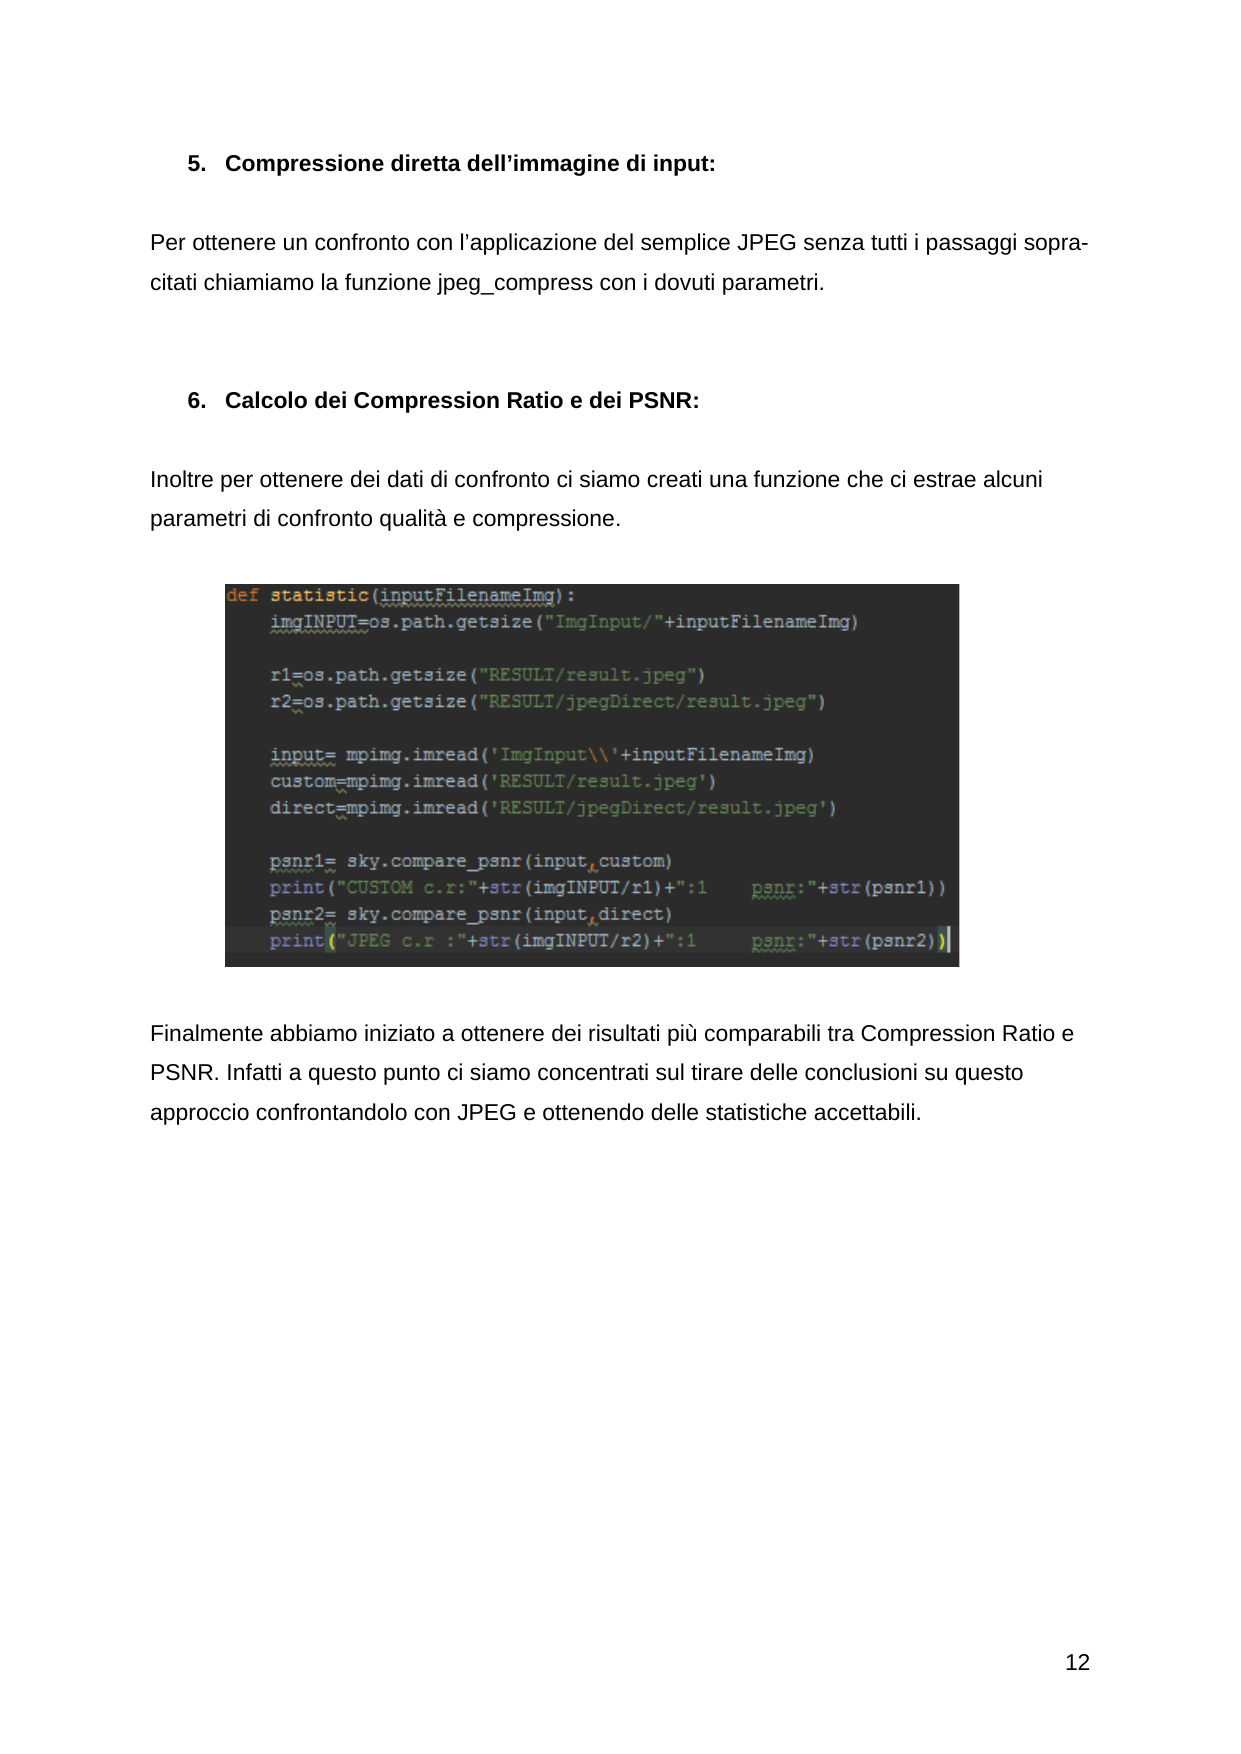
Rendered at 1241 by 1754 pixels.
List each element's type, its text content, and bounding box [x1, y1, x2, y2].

list Calcolo dei Compression Ratio e dei PSNR: [187, 387, 1090, 413]
picture [225, 584, 960, 967]
list Compressione diretta dell’immagine di input: [187, 150, 1090, 176]
text Inoltre per ottenere dei dati di confronto ci siamo creati una funzione che ci estrae alcuni parametri di confronto qualità e compressione. [150, 466, 1090, 532]
text Finalmente abbiamo iniziato a ottenere dei risultati più comparabili tra Compression Ratio e PSNR. Infatti a questo punto ci siamo concentrati sul tirare delle conclusioni su questo approccio confrontandolo con JPEG e ottenendo delle statistiche accettabili. [150, 1020, 1090, 1125]
text Per ottenere un confronto con l’applicazione del semplice JPEG senza tutti i passaggi sopra-citati chiamiamo la funzione jpeg_compress con i dovuti parametri. [150, 229, 1090, 295]
